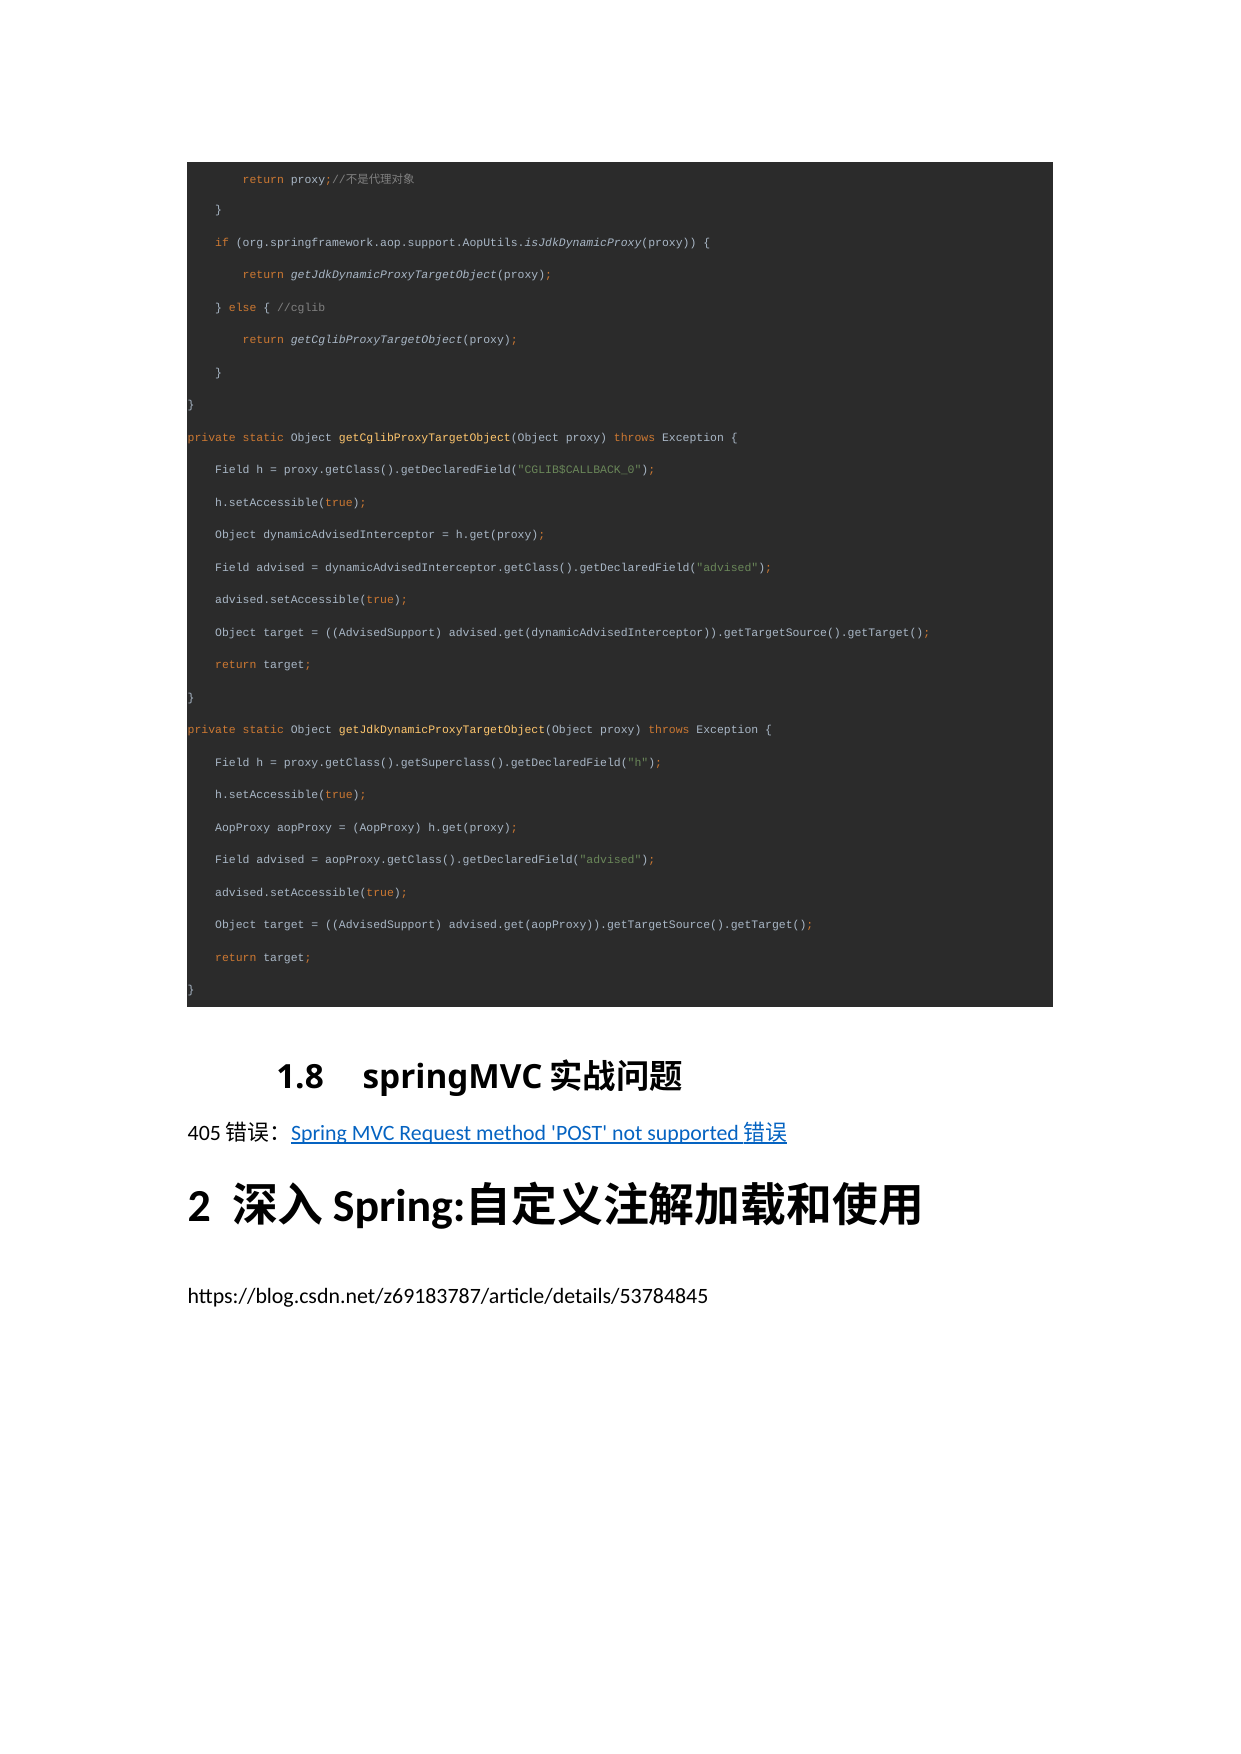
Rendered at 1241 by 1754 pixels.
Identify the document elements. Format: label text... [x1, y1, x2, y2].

subtitle springMVC实战问题 [276, 1050, 1053, 1099]
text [187, 162, 1053, 1007]
subtitle 深入Spring:自定义注解加载和使用 [187, 1168, 1053, 1234]
text https://blog.csdn.net/z69183787/article/details/53784845 [187, 1282, 1053, 1308]
text 405错误：Spring MVC Request method 'POST' not supported错误 [187, 1115, 1053, 1147]
